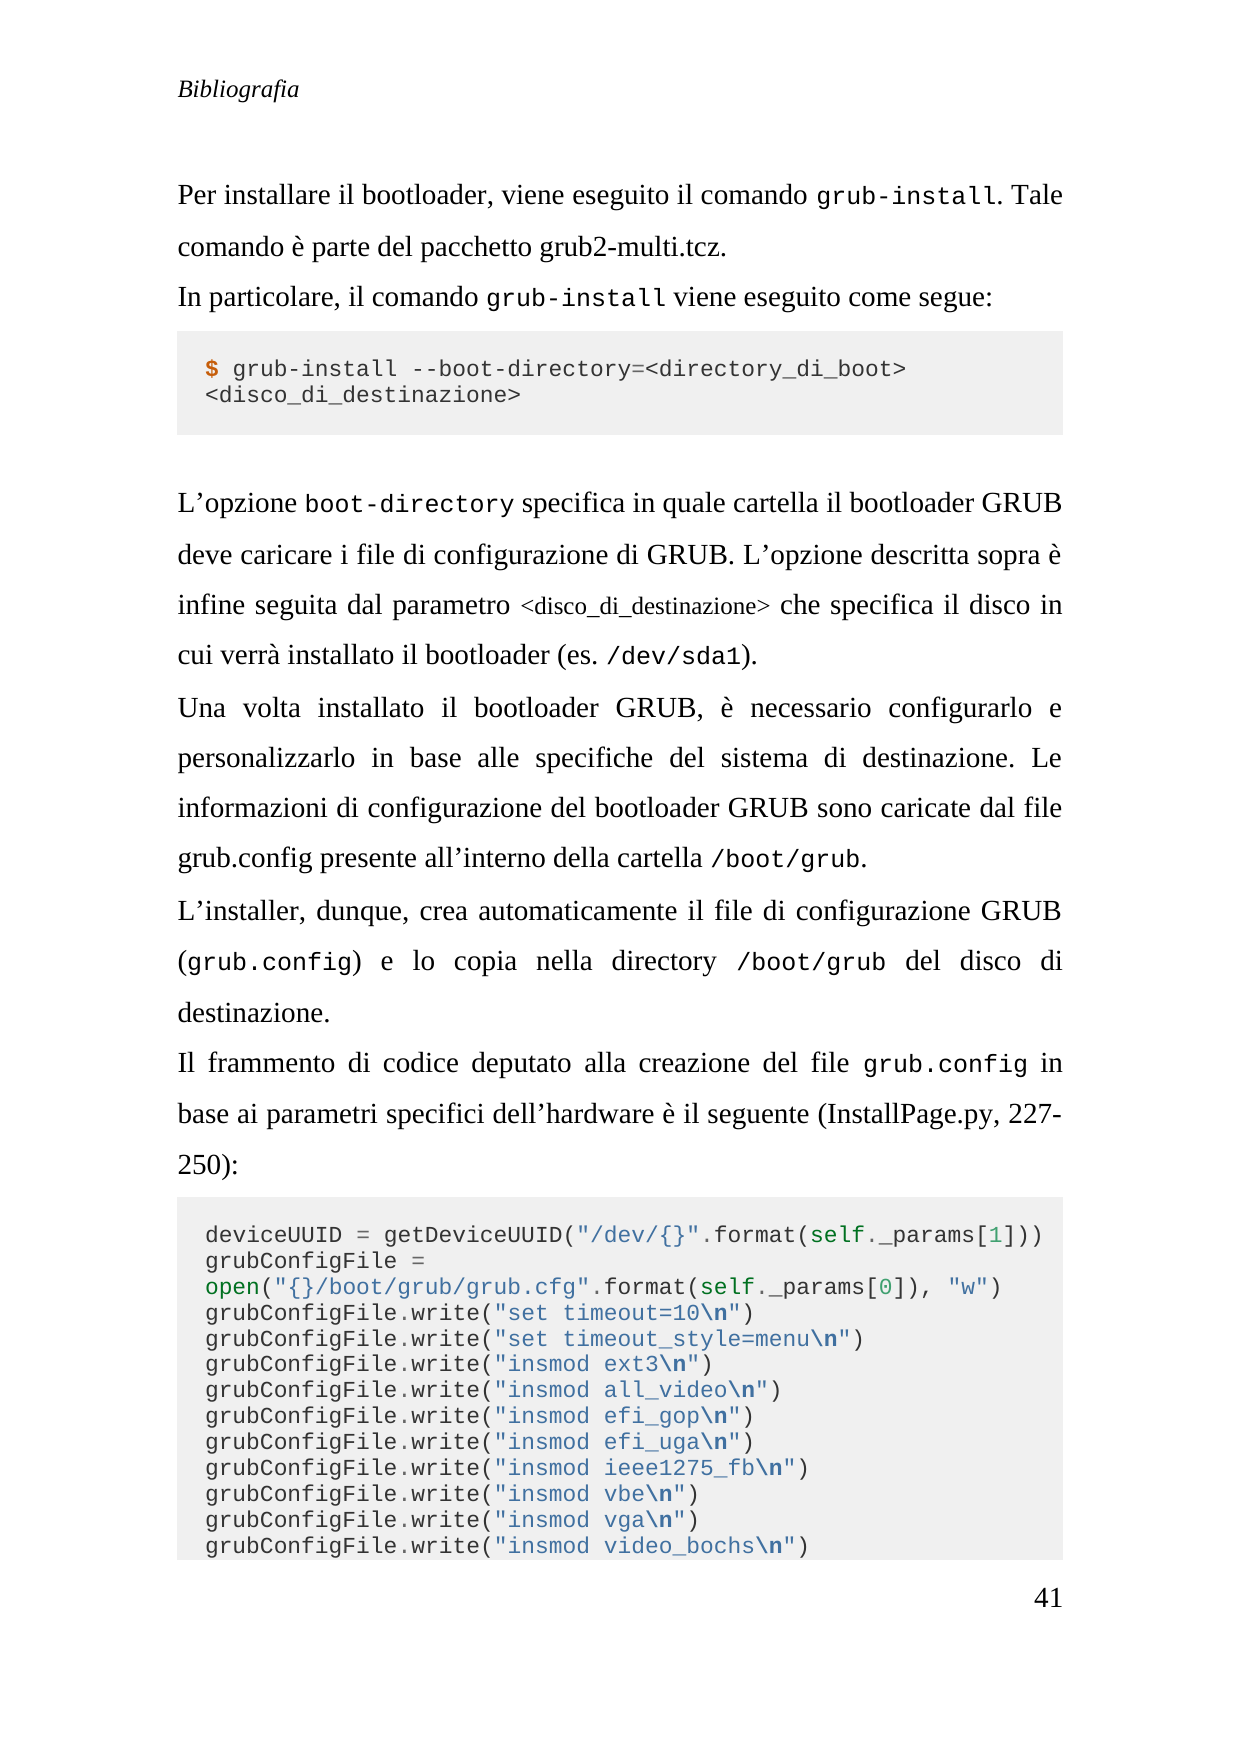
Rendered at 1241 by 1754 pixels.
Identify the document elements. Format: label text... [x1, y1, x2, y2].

text grubConfigFile.write("insmod ext3\n") [177, 1353, 1063, 1379]
text grubConfigFile.write("insmod vga\n") [177, 1508, 1063, 1534]
text grubConfigFile.write("set timeout=10\n") [177, 1301, 1063, 1327]
text Il frammento di codice deputato alla creazione del file grub.config in base ai parametri specifici dell’hardware è il seguente (InstallPage.py, 227-250): [177, 1045, 1063, 1180]
text grubConfigFile.write("insmod efi_gop\n") [177, 1405, 1063, 1431]
text grubConfigFile.write("set timeout_style=menu\n") [177, 1327, 1063, 1353]
text Per installare il bootloader, viene eseguito il comando grub-install. Tale comando è parte del pacchetto grub2-multi.tcz. [177, 177, 1063, 262]
text grubConfigFile.write("insmod vbe\n") [177, 1482, 1063, 1508]
text In particolare, il comando grub-install viene eseguito come segue: [177, 279, 1063, 314]
text L’opzione boot-directory specifica in quale cartella il bootloader GRUB deve caricare i file di configurazione di GRUB. L’opzione descritta sopra è infine seguita dal parametro <disco_di_destinazione> che specifica il disco in cui verrà installato il bootloader (es. /dev/sda1). [177, 485, 1063, 672]
text open("{}/boot/grub/grub.cfg".format(self._params[0]), "w") [177, 1275, 1063, 1301]
text grubConfigFile.write("insmod ieee1275_fb\n") [177, 1457, 1063, 1482]
text L’installer, dunque, crea automaticamente il file di configurazione GRUB (grub.config) e lo copia nella directory /boot/grub del disco di destinazione. [177, 893, 1063, 1028]
text grubConfigFile.write("insmod efi_uga\n") [177, 1431, 1063, 1457]
text grubConfigFile = [177, 1249, 1063, 1275]
text $ grub-install --boot-directory=<directory_di_boot> [177, 357, 1063, 383]
text deviceUUID = getDeviceUUID("/dev/{}".format(self._params[1])) [177, 1223, 1063, 1249]
text grubConfigFile.write("insmod video_bochs\n") [177, 1534, 1063, 1560]
text grubConfigFile.write("insmod all_video\n") [177, 1379, 1063, 1405]
text Una volta installato il bootloader GRUB, è necessario configurarlo e personalizzarlo in base alle specifiche del sistema di destinazione. Le informazioni di configurazione del bootloader GRUB sono caricate dal file grub.config presente all’interno della cartella /boot/grub. [177, 690, 1063, 875]
text <disco_di_destinazione> [177, 383, 1063, 409]
